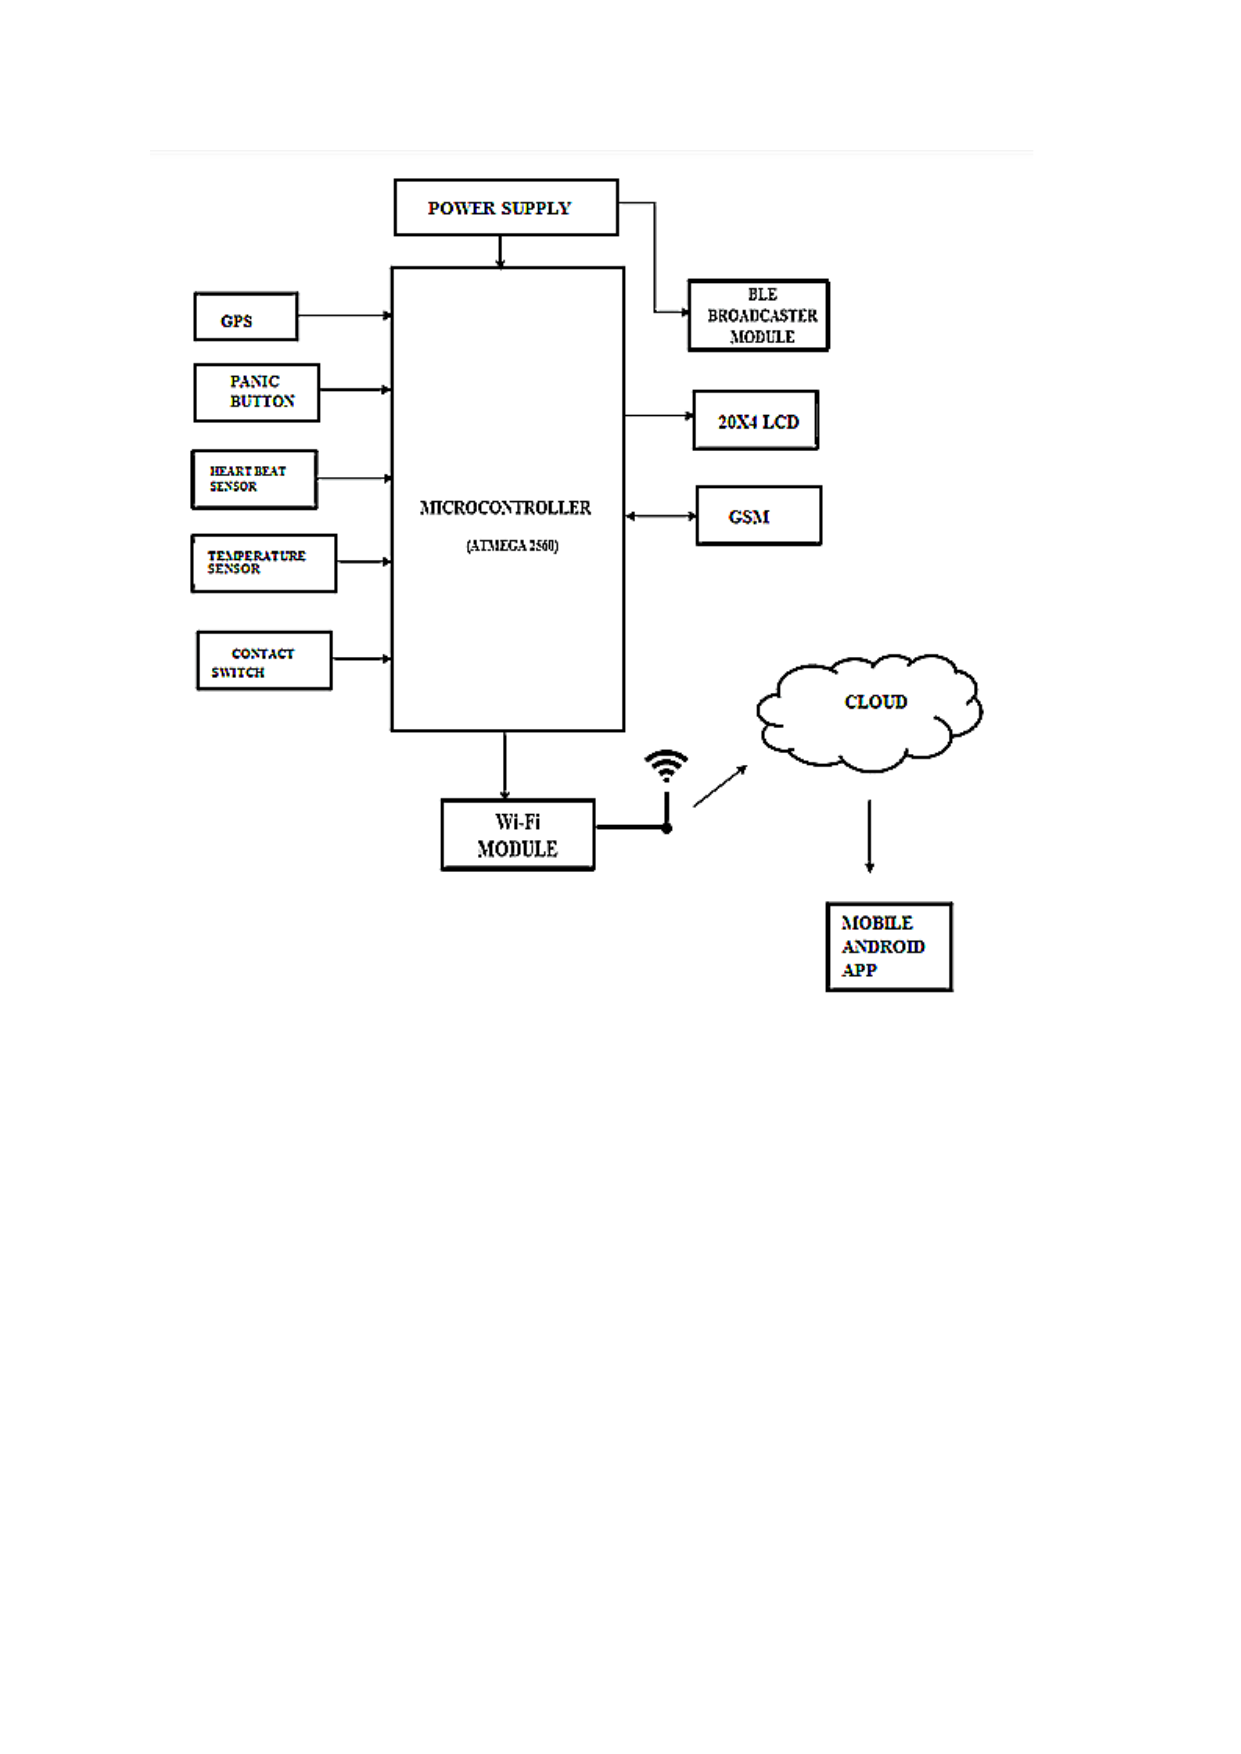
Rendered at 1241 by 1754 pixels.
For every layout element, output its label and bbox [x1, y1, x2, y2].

picture [150, 150, 1034, 994]
